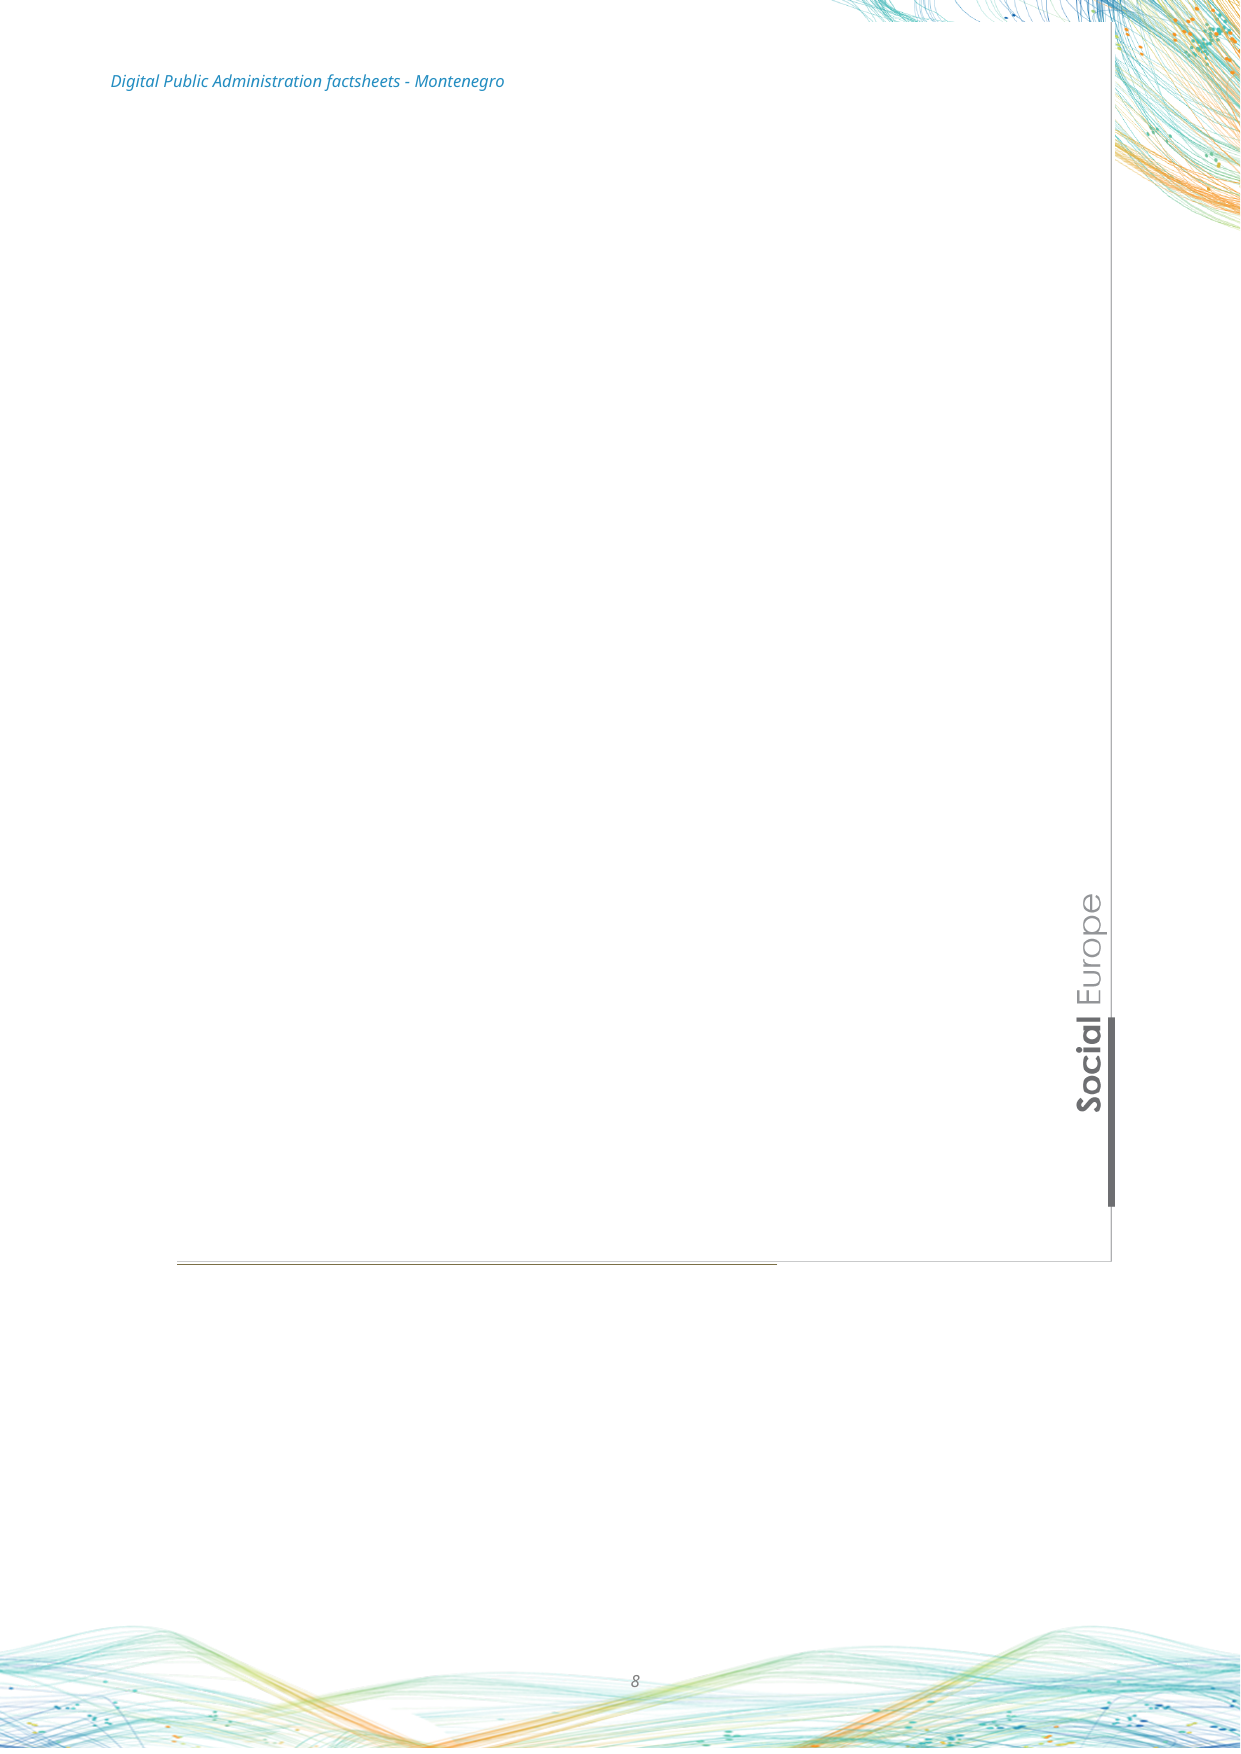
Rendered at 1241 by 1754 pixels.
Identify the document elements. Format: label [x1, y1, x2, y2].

picture [0, 1601, 1241, 1748]
picture [177, 0, 1241, 1262]
